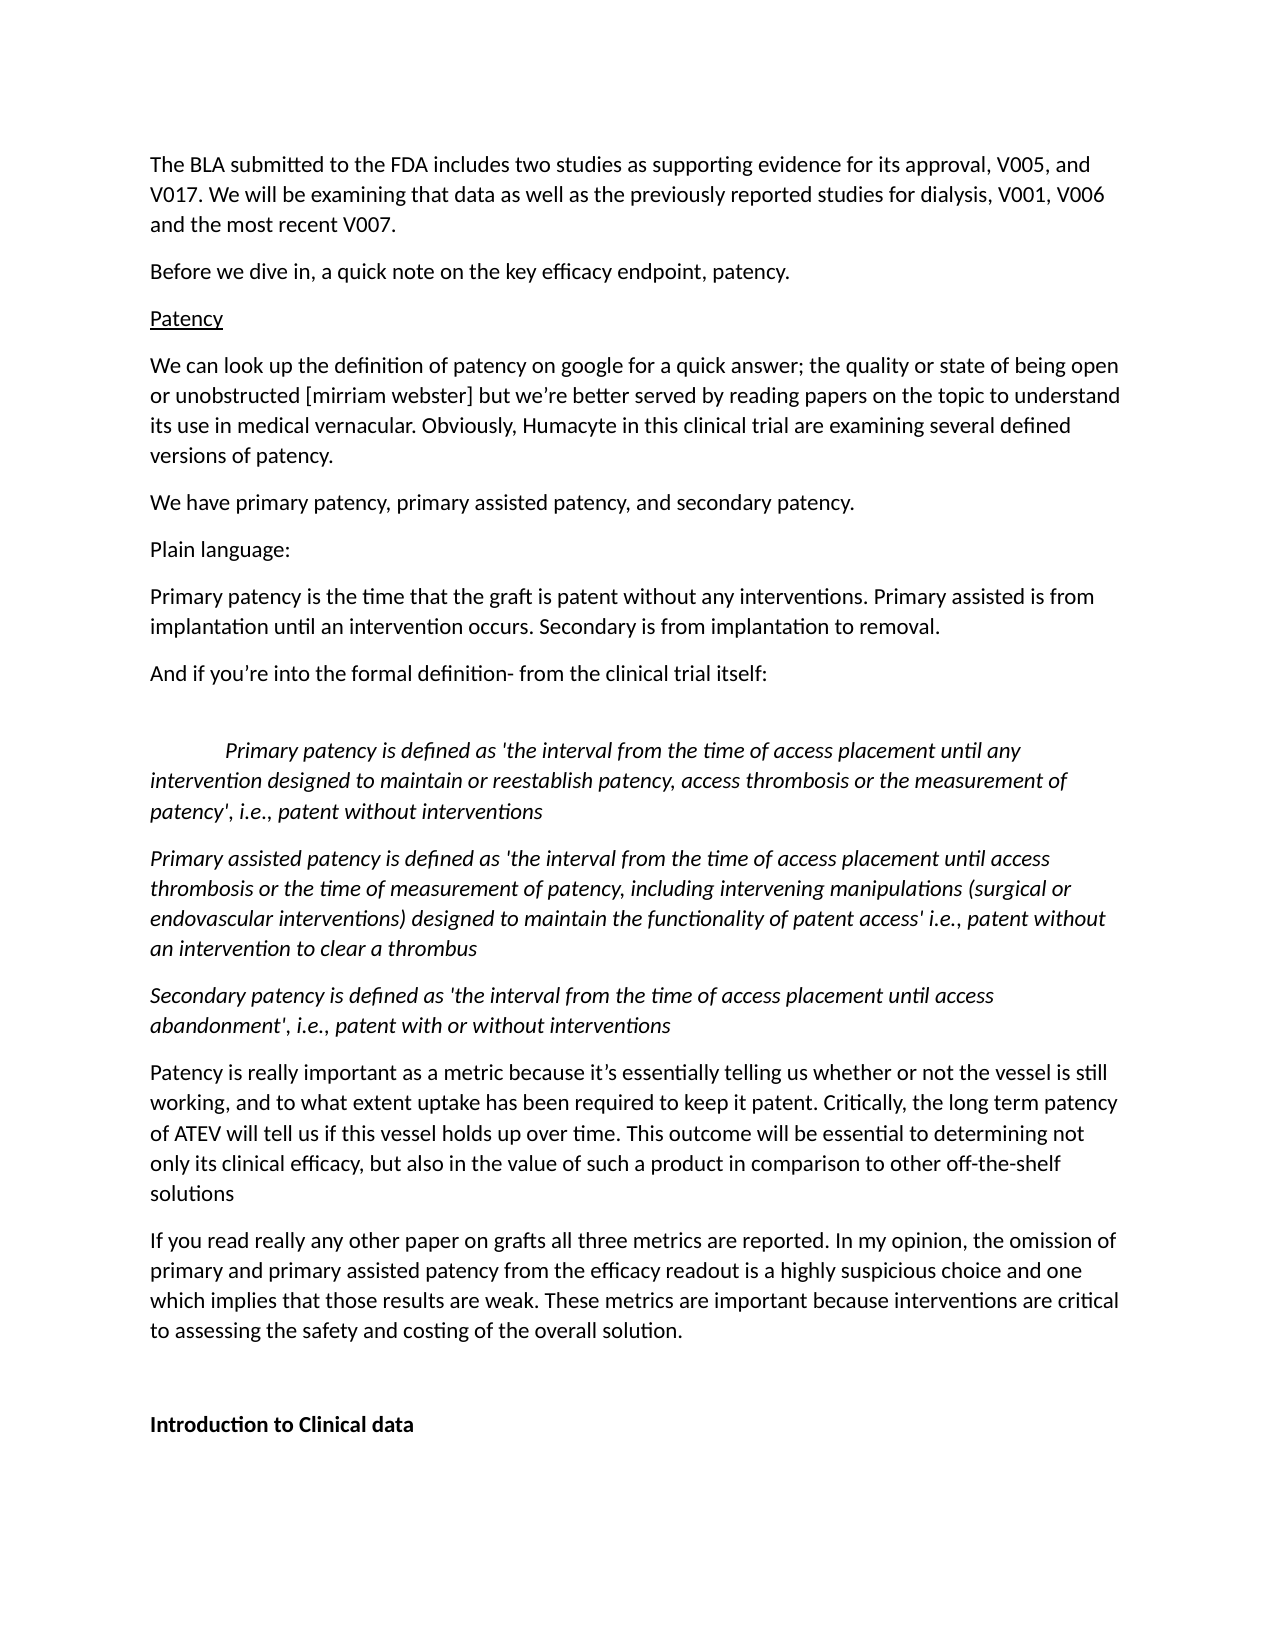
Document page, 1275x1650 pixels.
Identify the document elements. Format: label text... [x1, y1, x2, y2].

text Introduction to Clinical data [150, 1410, 1125, 1438]
text Secondary patency is defined as 'the interval from the time of access placement until access abandonment', i.e., patent with or without interventions [150, 981, 1125, 1039]
text And if you’re into the formal definition- from the clinical trial itself: [150, 659, 1125, 687]
text If you read really any other paper on grafts all three metrics are reported. In my opinion, the omission of primary and primary assisted patency from the efficacy readout is a highly suspicious choice and one which implies that those results are weak. These metrics are important because interventions are critical to assessing the safety and costing of the overall solution. [150, 1226, 1125, 1345]
text Patency is really important as a metric because it’s essentially telling us whether or not the vessel is still working, and to what extent uptake has been required to keep it patent. Critically, the long term patency of ATEV will tell us if this vessel holds up over time. This outcome will be essential to determining not only its clinical efficacy, but also in the value of such a product in comparison to other off-the-shelf solutions [150, 1058, 1125, 1207]
text The BLA submitted to the FDA includes two studies as supporting evidence for its approval, V005, and V017. We will be examining that data as well as the previously reported studies for dialysis, V001, V006 and the most recent V007. [150, 150, 1125, 238]
text Patency [150, 304, 1125, 332]
text Before we dive in, a quick note on the key efficacy endpoint, patency. [150, 257, 1125, 285]
text Primary patency is defined as 'the interval from the time of access placement until any intervention designed to maintain or reestablish patency, access thrombosis or the measurement of patency', i.e., patent without interventions [150, 706, 1125, 825]
text Primary assisted patency is defined as 'the interval from the time of access placement until access thrombosis or the time of measurement of patency, including intervening manipulations (surgical or endovascular interventions) designed to maintain the functionality of patent access' i.e., patent without an intervention to clear a thrombus [150, 844, 1125, 962]
text Plain language: [150, 535, 1125, 563]
text We can look up the definition of patency on google for a quick answer; the quality or state of being open or unobstructed [mirriam webster] but we’re better served by reading papers on the topic to understand its use in medical vernacular. Obviously, Humacyte in this clinical trial are examining several defined versions of patency. [150, 351, 1125, 470]
text Primary patency is the time that the graft is patent without any interventions. Primary assisted is from implantation until an intervention occurs. Secondary is from implantation to removal. [150, 582, 1125, 641]
text We have primary patency, primary assisted patency, and secondary patency. [150, 488, 1125, 517]
